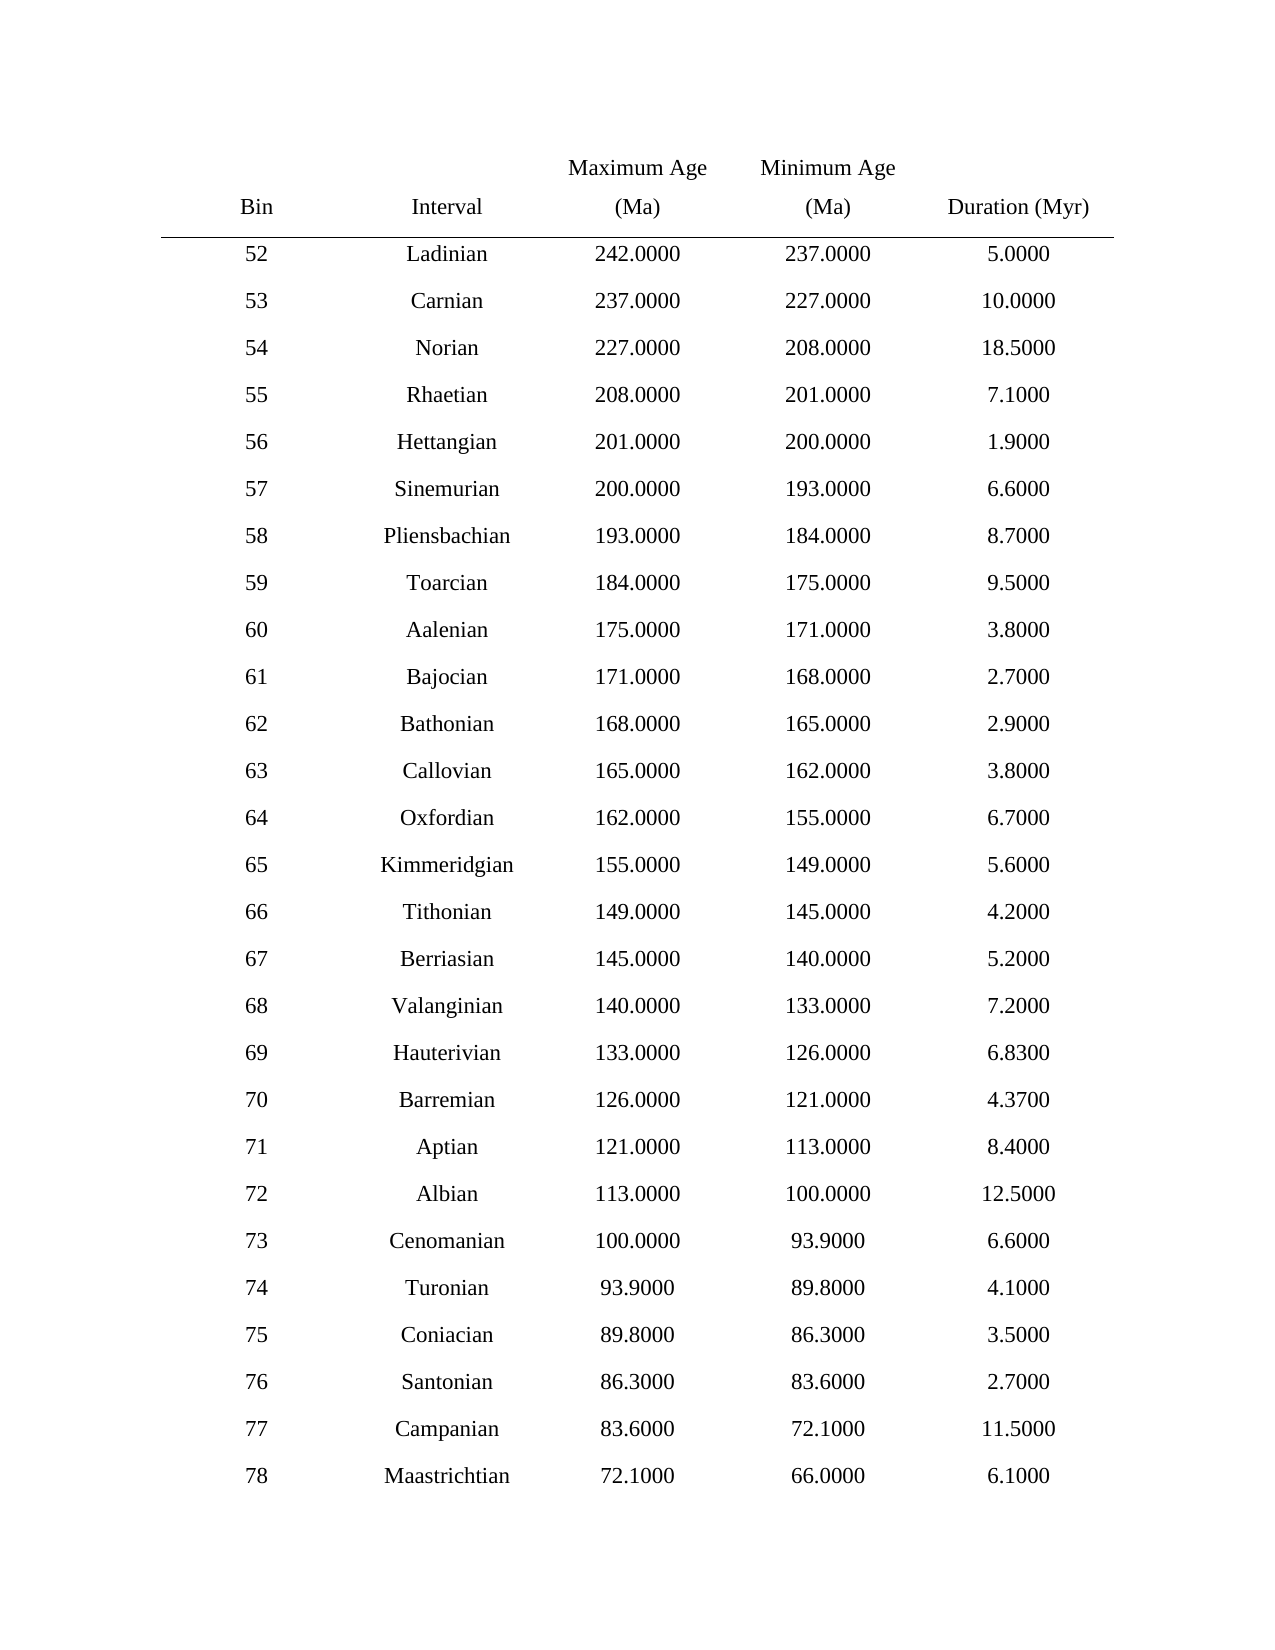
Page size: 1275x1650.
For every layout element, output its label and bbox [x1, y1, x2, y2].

table_header [150, 150, 1125, 1488]
